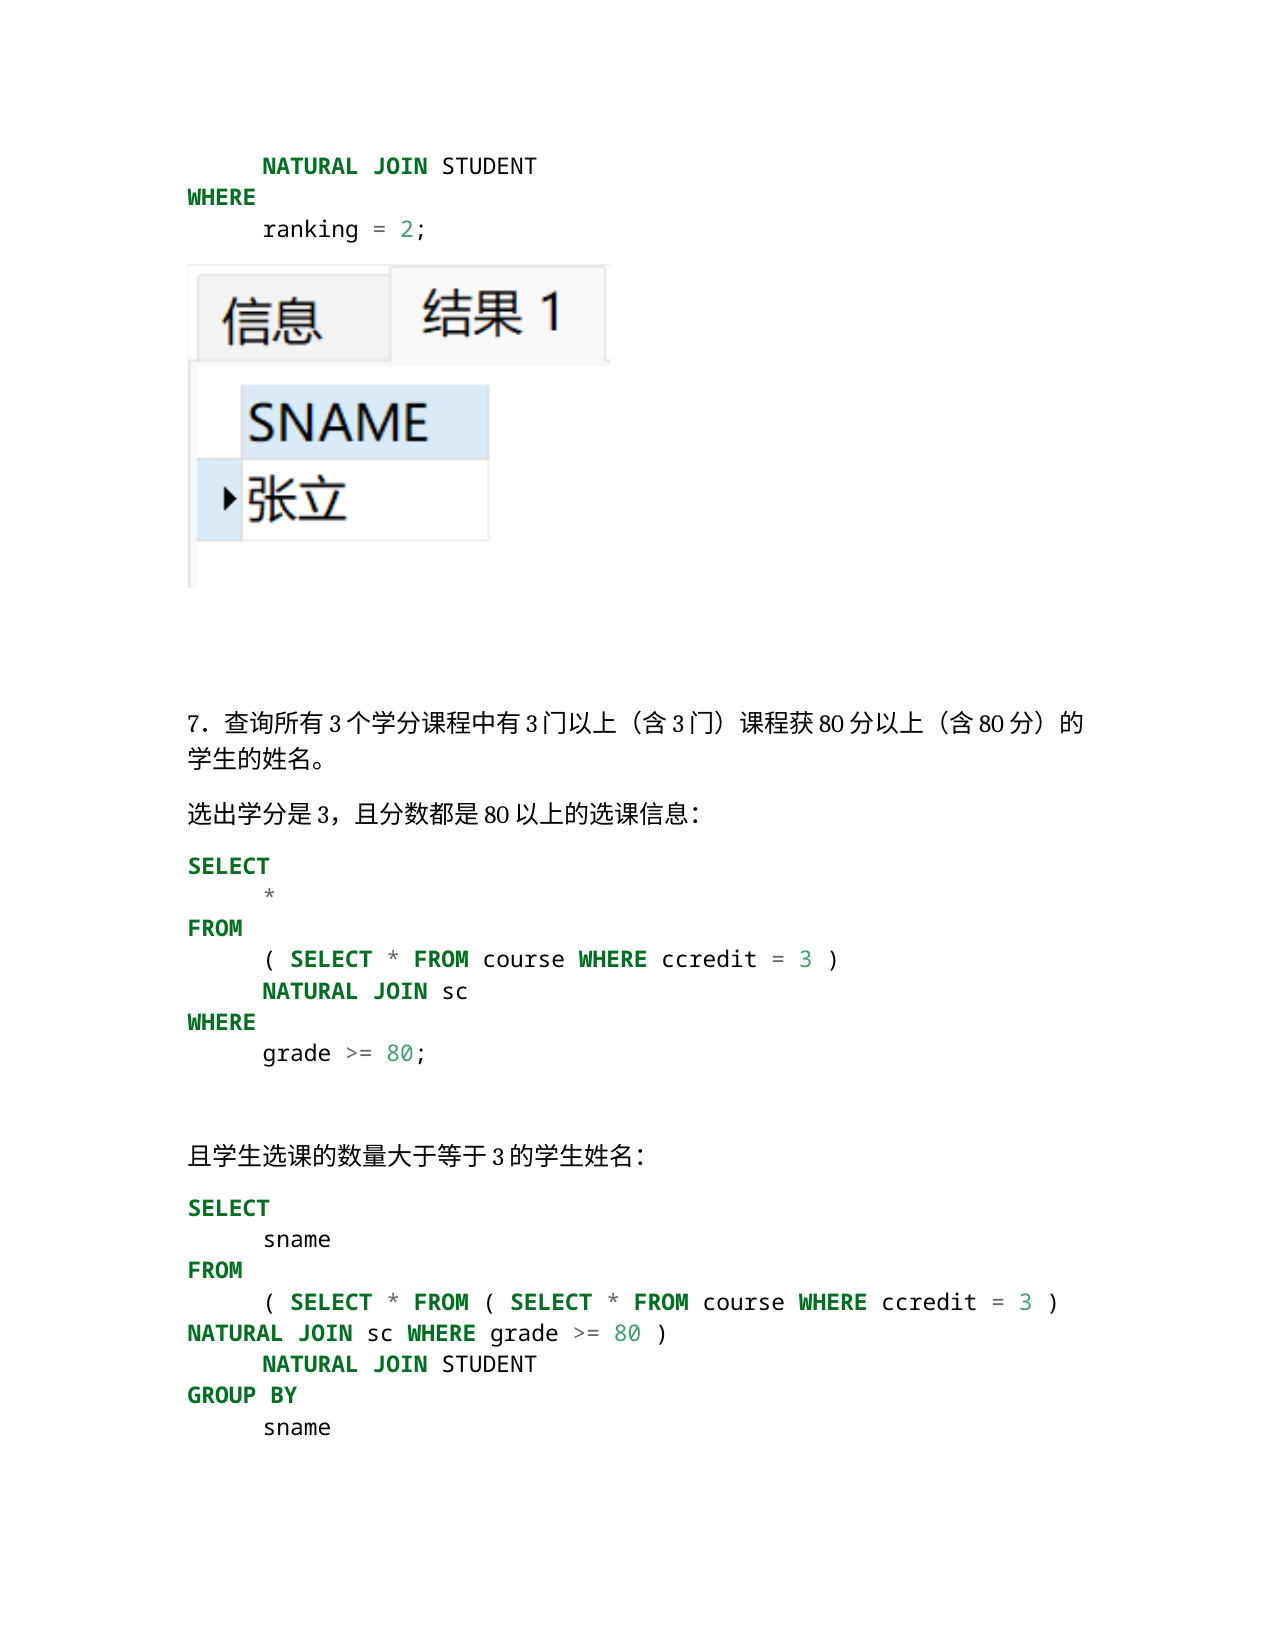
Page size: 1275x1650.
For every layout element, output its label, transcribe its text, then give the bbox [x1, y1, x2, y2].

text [187, 150, 1087, 244]
text SELECT * FROM ( SELECT * FROM course WHERE ccredit = 3 ) NATURAL JOIN sc WHERE grade >= 80; [187, 849, 1087, 1068]
text 且学生选课的数量大于等于3的学生姓名： [187, 1137, 1087, 1173]
text 选出学分是3，且分数都是80以上的选课信息： [187, 794, 1087, 831]
text 7．查询所有3个学分课程中有3门以上（含3门）课程获80分以上（含80分）的学生的姓名。 [187, 703, 1087, 776]
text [187, 1192, 1087, 1442]
picture [187, 264, 611, 588]
